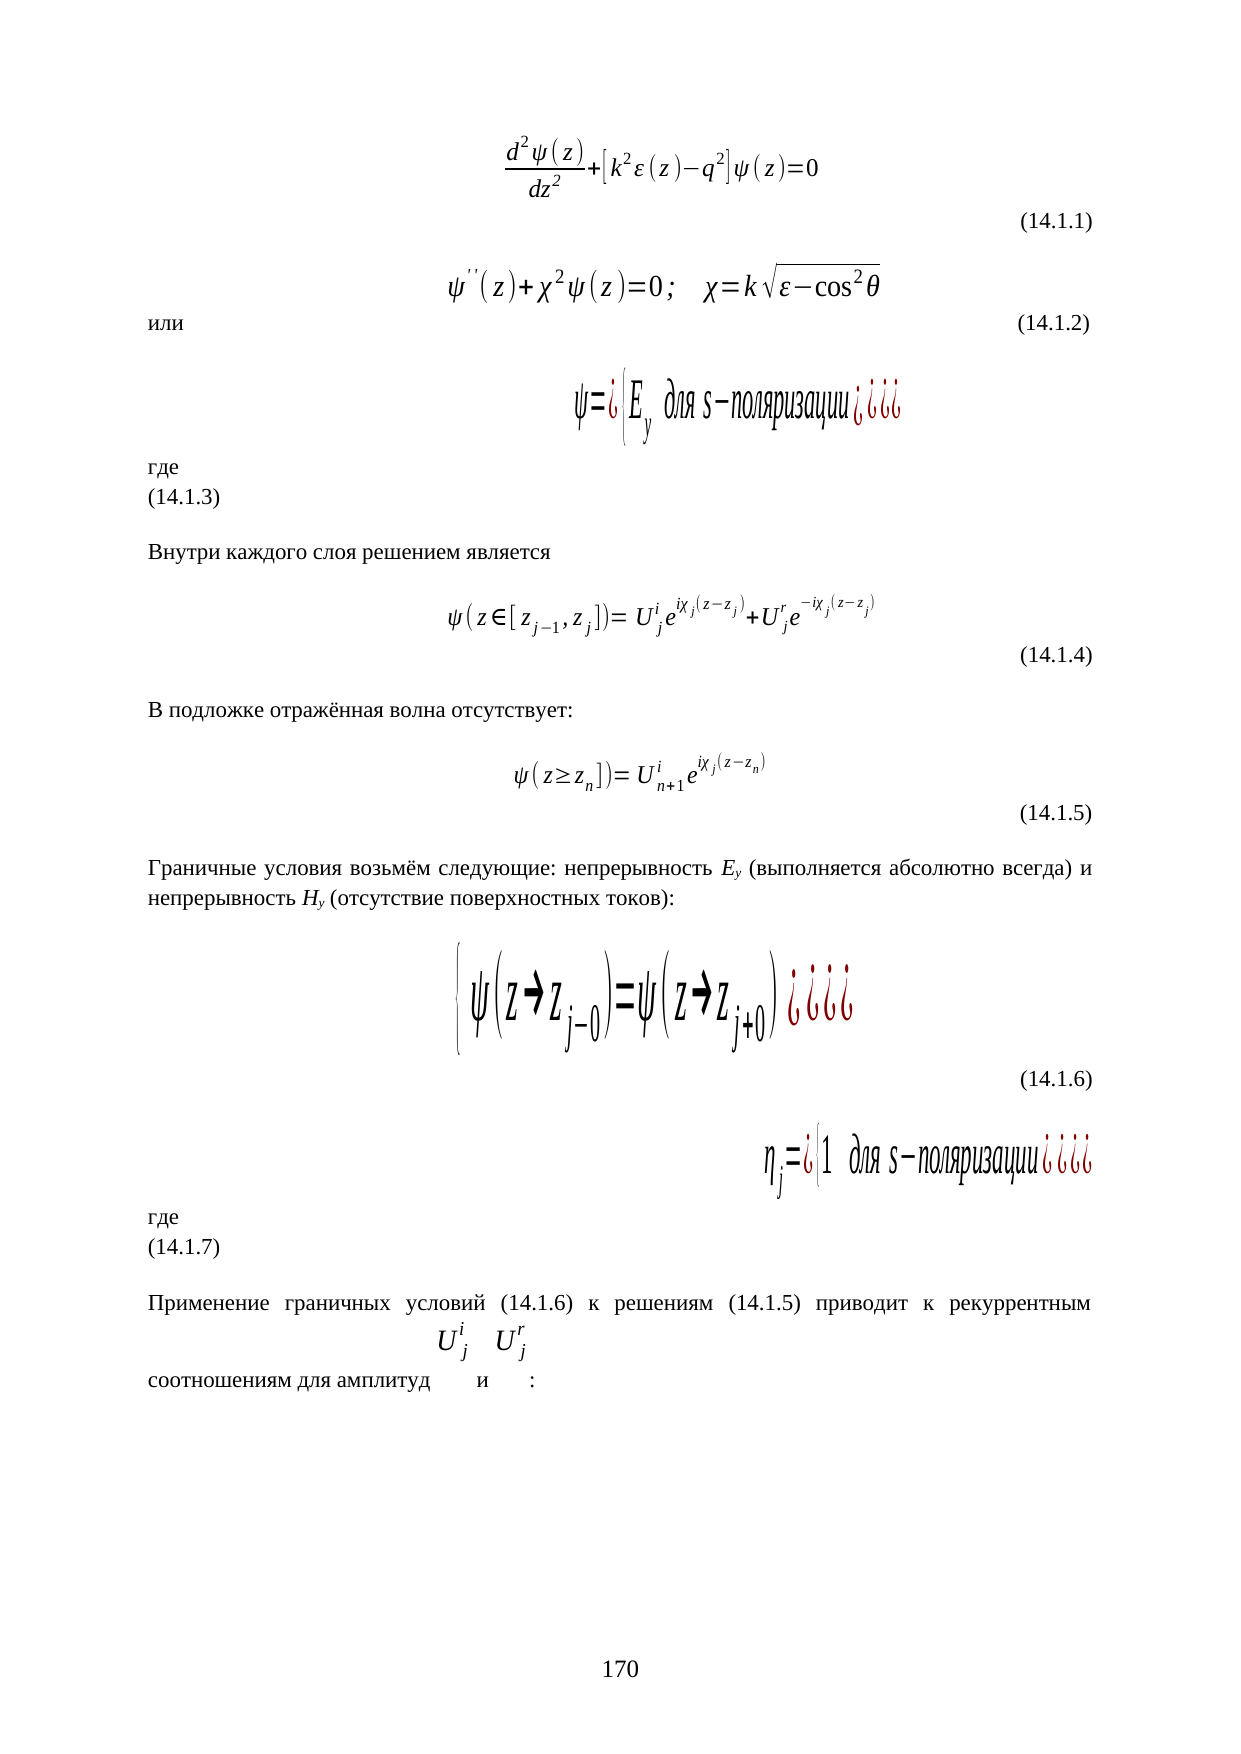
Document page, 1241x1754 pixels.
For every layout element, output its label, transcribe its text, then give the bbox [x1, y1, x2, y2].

text где (14.1.3) [148, 365, 1093, 509]
text (14.1.6) [148, 939, 1093, 1091]
text (14.1.5) [148, 751, 1093, 825]
text или (14.1.2) [148, 262, 1093, 336]
text В подложке отражённая волна отсутствует: [148, 696, 1093, 722]
text Применение граничных условий (14.1.6) к решениям (14.1.5) приводит к рекуррентным соотношениям для амплитуд и : [148, 1289, 1093, 1393]
text (14.1.4) [148, 593, 1093, 667]
text Граничные условия возьмём следующие: непрерывность Ey (выполняется абсолютно всегда) и непрерывность Hy (отсутствие поверхностных токов): [148, 854, 1093, 910]
text где (14.1.7) [148, 1120, 1093, 1260]
text (14.1.1) [148, 133, 1093, 233]
text Внутри каждого слоя решением является [148, 538, 1093, 564]
